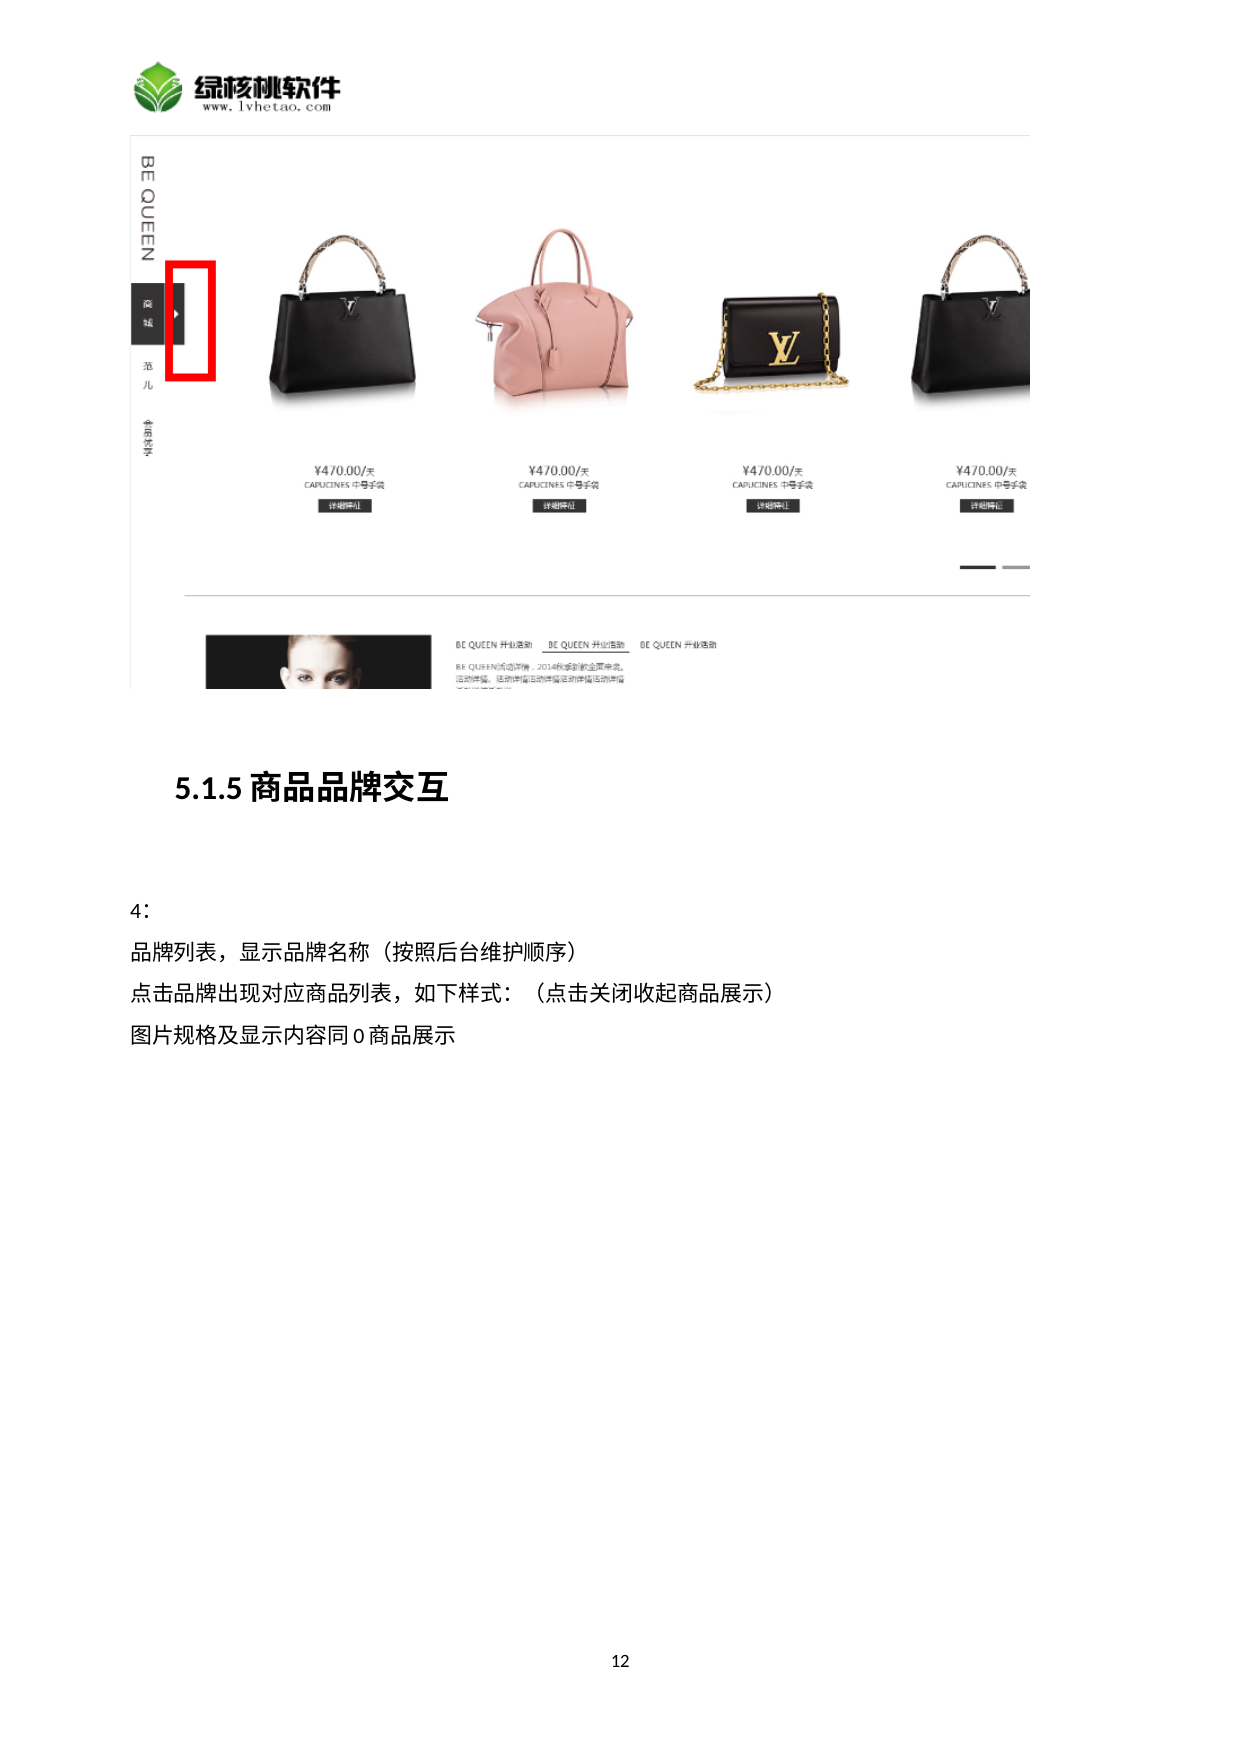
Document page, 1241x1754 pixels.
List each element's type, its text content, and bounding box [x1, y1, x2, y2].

text 点击品牌出现对应商品列表，如下样式：（点击关闭收起商品展示） [130, 971, 1110, 1013]
text 品牌列表，显示品牌名称（按照后台维护顺序） [130, 930, 1110, 971]
subtitle 商品品牌交互 [174, 743, 1110, 826]
picture [129, 135, 1030, 689]
text 4： [130, 888, 1110, 930]
picture [129, 59, 346, 116]
text 图片规格及显示内容同0商品展示 [130, 1013, 1110, 1054]
